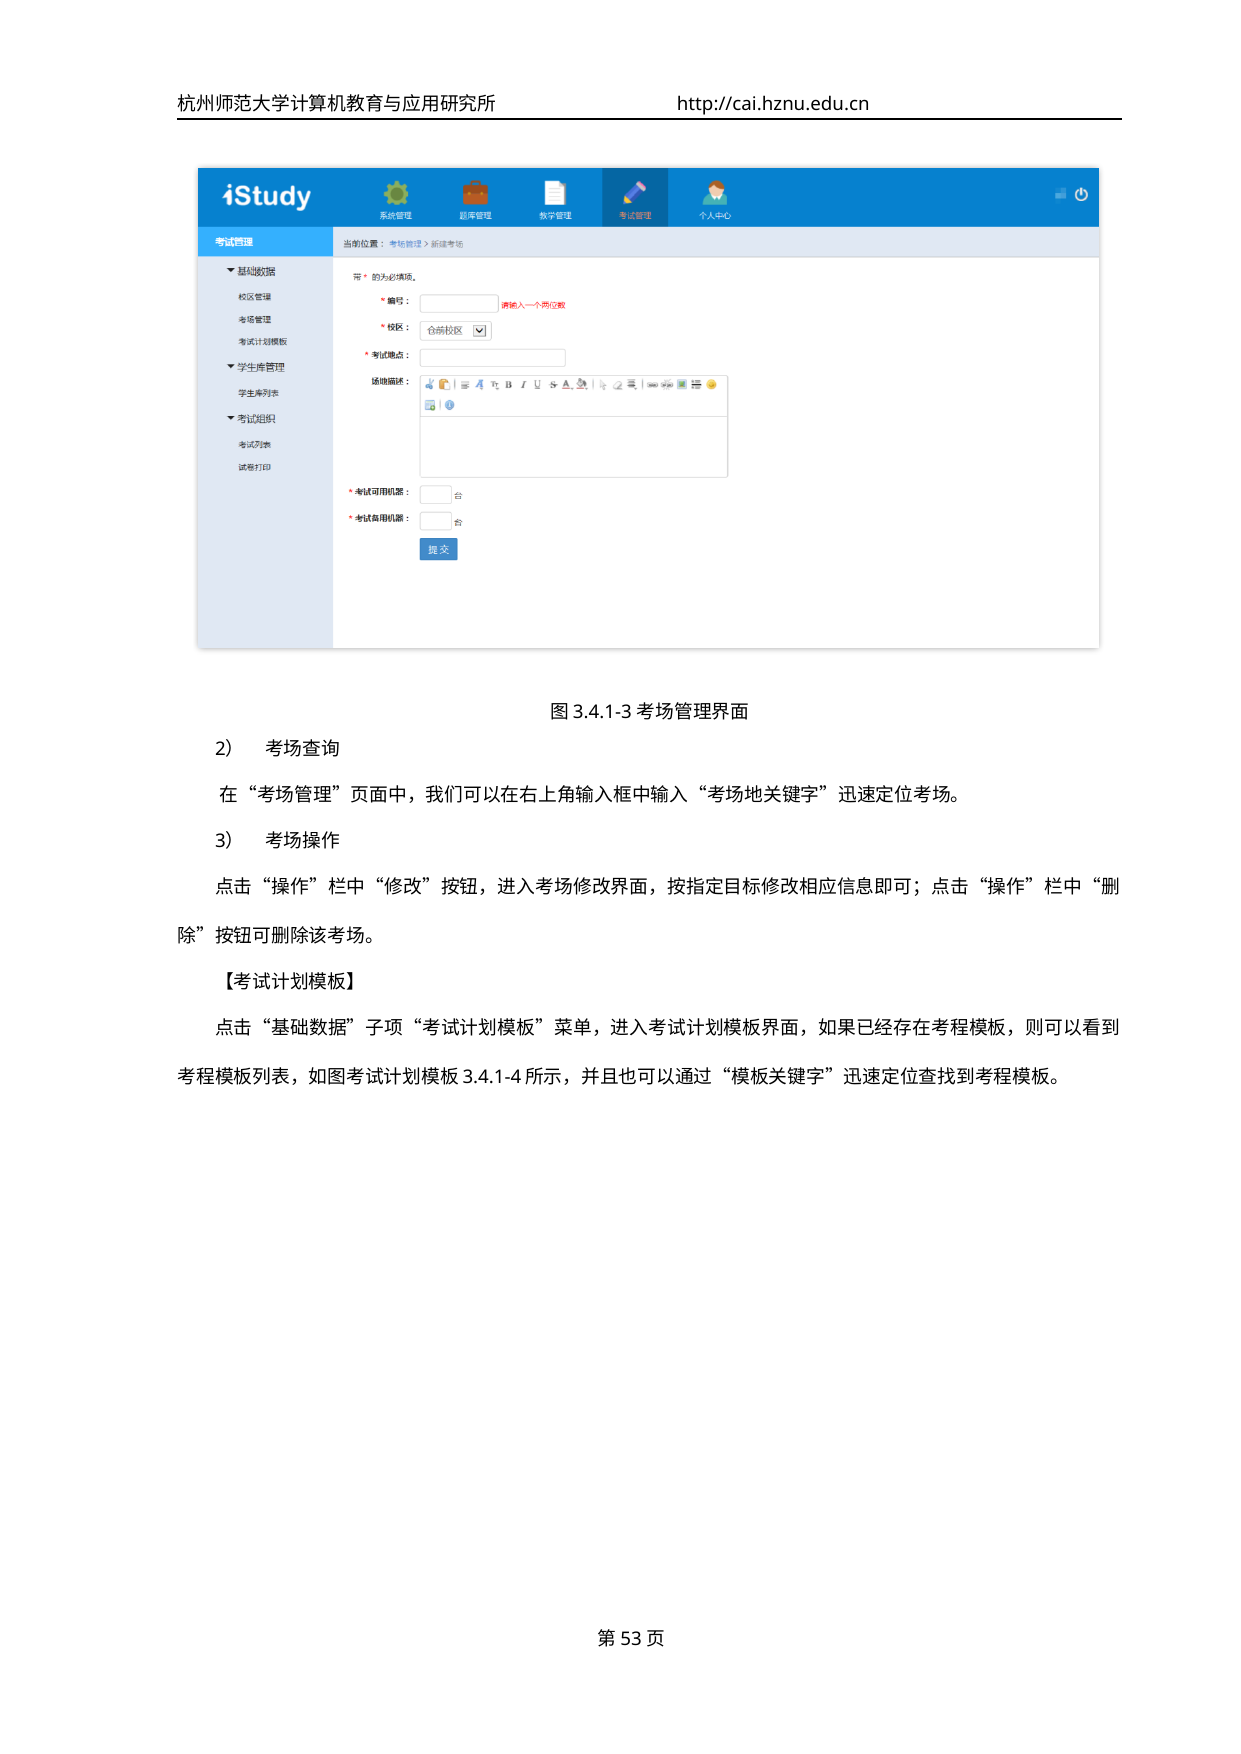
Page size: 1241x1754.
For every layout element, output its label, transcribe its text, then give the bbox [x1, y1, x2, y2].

text 在“考场管理”页面中，我们可以在右上角输入框中输入“考场地关键字”迅速定位考场。 [177, 777, 1122, 810]
text 图3.4.1-3 考场管理界面 [177, 694, 1122, 727]
picture [198, 168, 1099, 648]
list 考场操作 [177, 823, 1122, 856]
list 考场查询 [177, 731, 1122, 764]
text 点击“基础数据”子项“考试计划模板”菜单，进入考试计划模板界面，如果已经存在考程模板，则可以看到考程模板列表，如图考试计划模板3.4.1-4所示，并且也可以通过“模板关键字”迅速定位查找到考程模板。 [177, 1010, 1122, 1091]
text 点击“操作”栏中“修改”按钮，进入考场修改界面，按指定目标修改相应信息即可；点击“操作”栏中“删除”按钮可删除该考场。 [177, 869, 1122, 951]
text 【考试计划模板】 [177, 964, 1122, 997]
